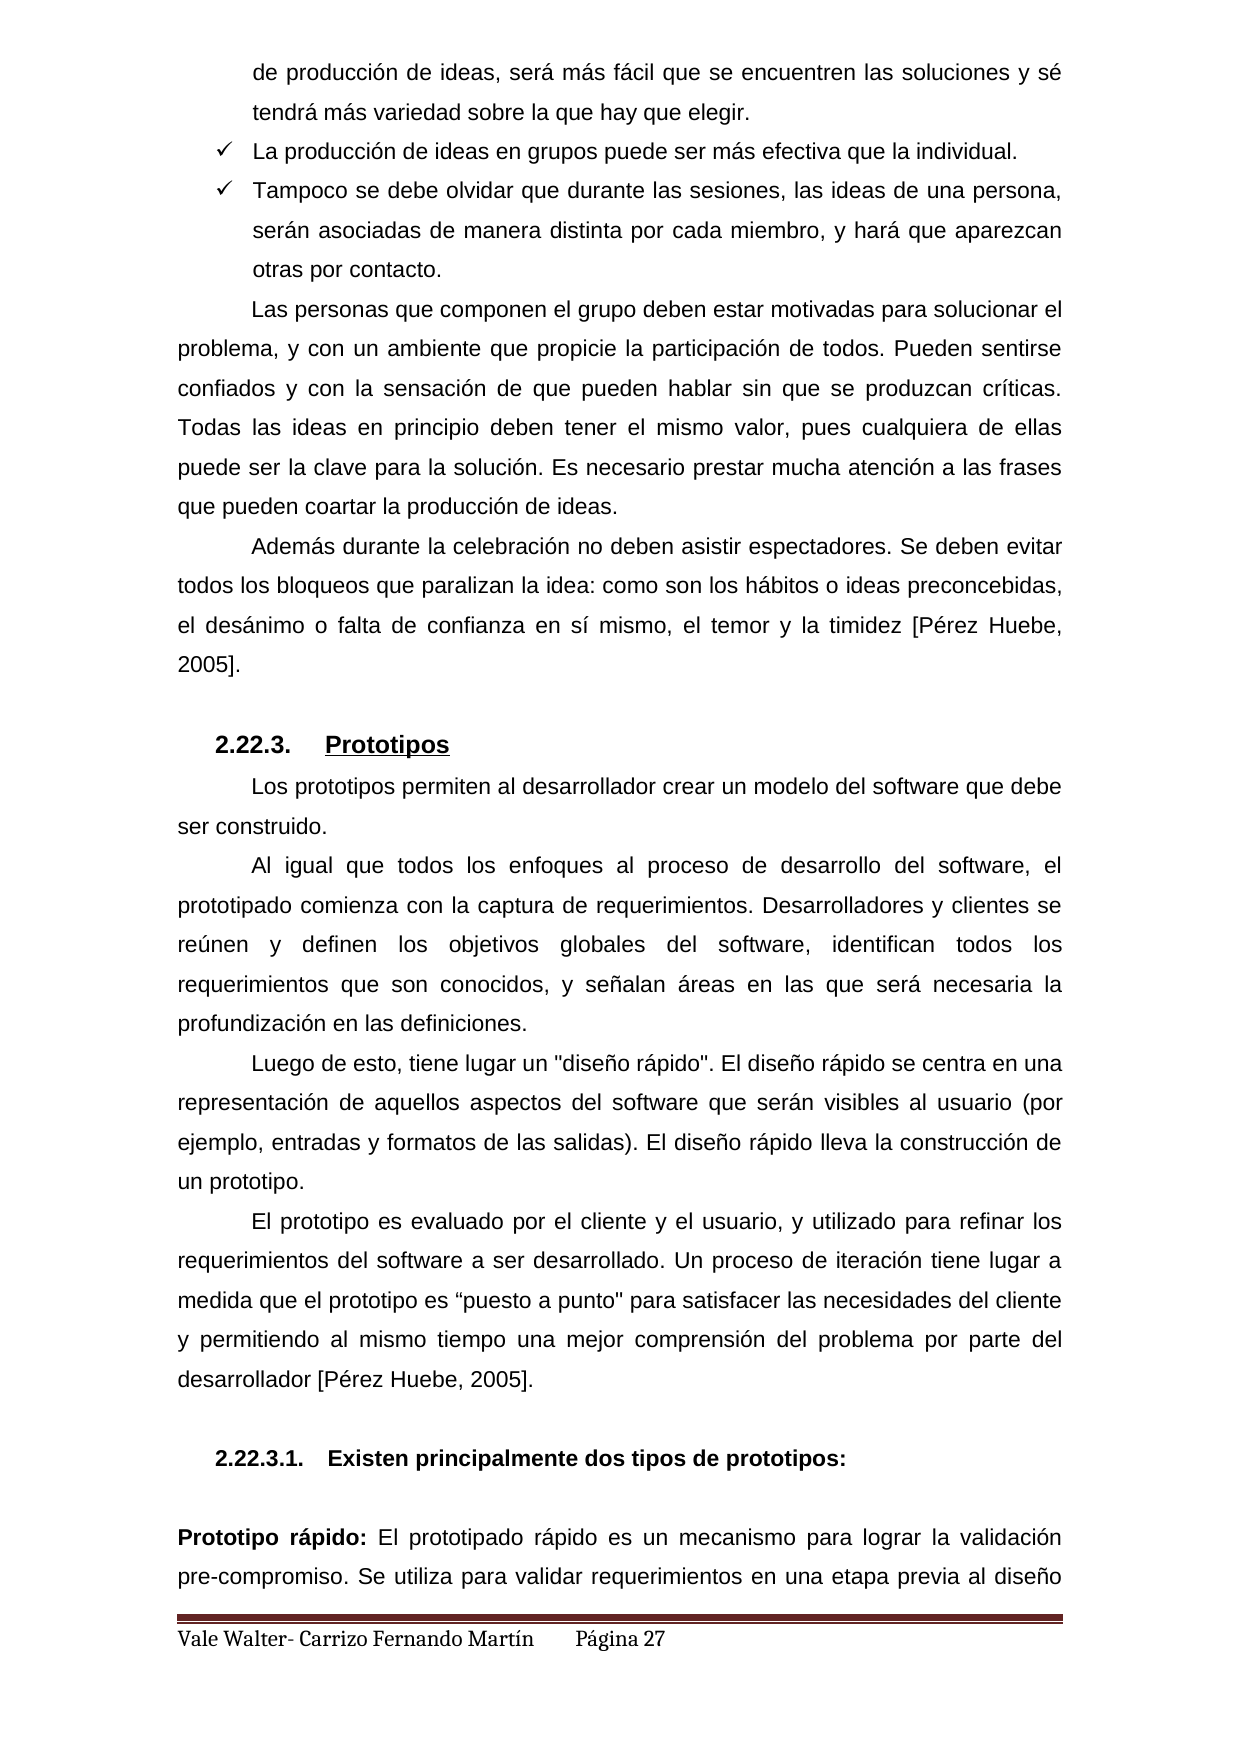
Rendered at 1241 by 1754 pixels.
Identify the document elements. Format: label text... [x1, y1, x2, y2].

list Tampoco se debe olvidar que durante las sesiones, las ideas de una persona, serán asociadas de manera distinta por cada miembro, y hará que aparezcan otras por contacto. [215, 177, 1063, 283]
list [215, 59, 1063, 125]
text El prototipo es evaluado por el cliente y el usuario, y utilizado para refinar los requerimientos del software a ser desarrollado. Un proceso de iteración tiene lugar a medida que el prototipo es “puesto a punto" para satisfacer las necesidades del cliente y permitiendo al mismo tiempo una mejor comprensión del problema por parte del desarrollador [Pérez Huebe, 2005]. [177, 1208, 1063, 1392]
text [177, 1523, 1063, 1589]
text Además durante la celebración no deben asistir espectadores. Se deben evitar todos los bloqueos que paralizan la idea: como son los hábitos o ideas preconcebidas, el desánimo o falta de confianza en sí mismo, el temor y la timidez [Pérez Huebe, 2005]. [177, 533, 1063, 678]
text Los prototipos permiten al desarrollador crear un modelo del software que debe ser construido. [177, 773, 1063, 839]
list La producción de ideas en grupos puede ser más efectiva que la individual. [215, 138, 1063, 164]
list Existen principalmente dos tipos de prototipos: [215, 1444, 1063, 1471]
text Las personas que componen el grupo deben estar motivadas para solucionar el problema, y con un ambiente que propicie la participación de todos. Pueden sentirse confiados y con la sensación de que pueden hablar sin que se produzcan críticas. Todas las ideas en principio deben tener el mismo valor, pues cualquiera de ellas puede ser la clave para la solución. Es necesario prestar mucha atención a las frases que pueden coartar la producción de ideas. [177, 296, 1063, 520]
text Luego de esto, tiene lugar un "diseño rápido". El diseño rápido se centra en una representación de aquellos aspectos del software que serán visibles al usuario (por ejemplo, entradas y formatos de las salidas). El diseño rápido lleva la construcción de un prototipo. [177, 1050, 1063, 1194]
list Prototipos [215, 730, 1063, 759]
text Al igual que todos los enfoques al proceso de desarrollo del software, el prototipado comienza con la captura de requerimientos. Desarrolladores y clientes se reúnen y definen los objetivos globales del software, identifican todos los requerimientos que son conocidos, y señalan áreas en las que será necesaria la profundización en las definiciones. [177, 852, 1063, 1037]
